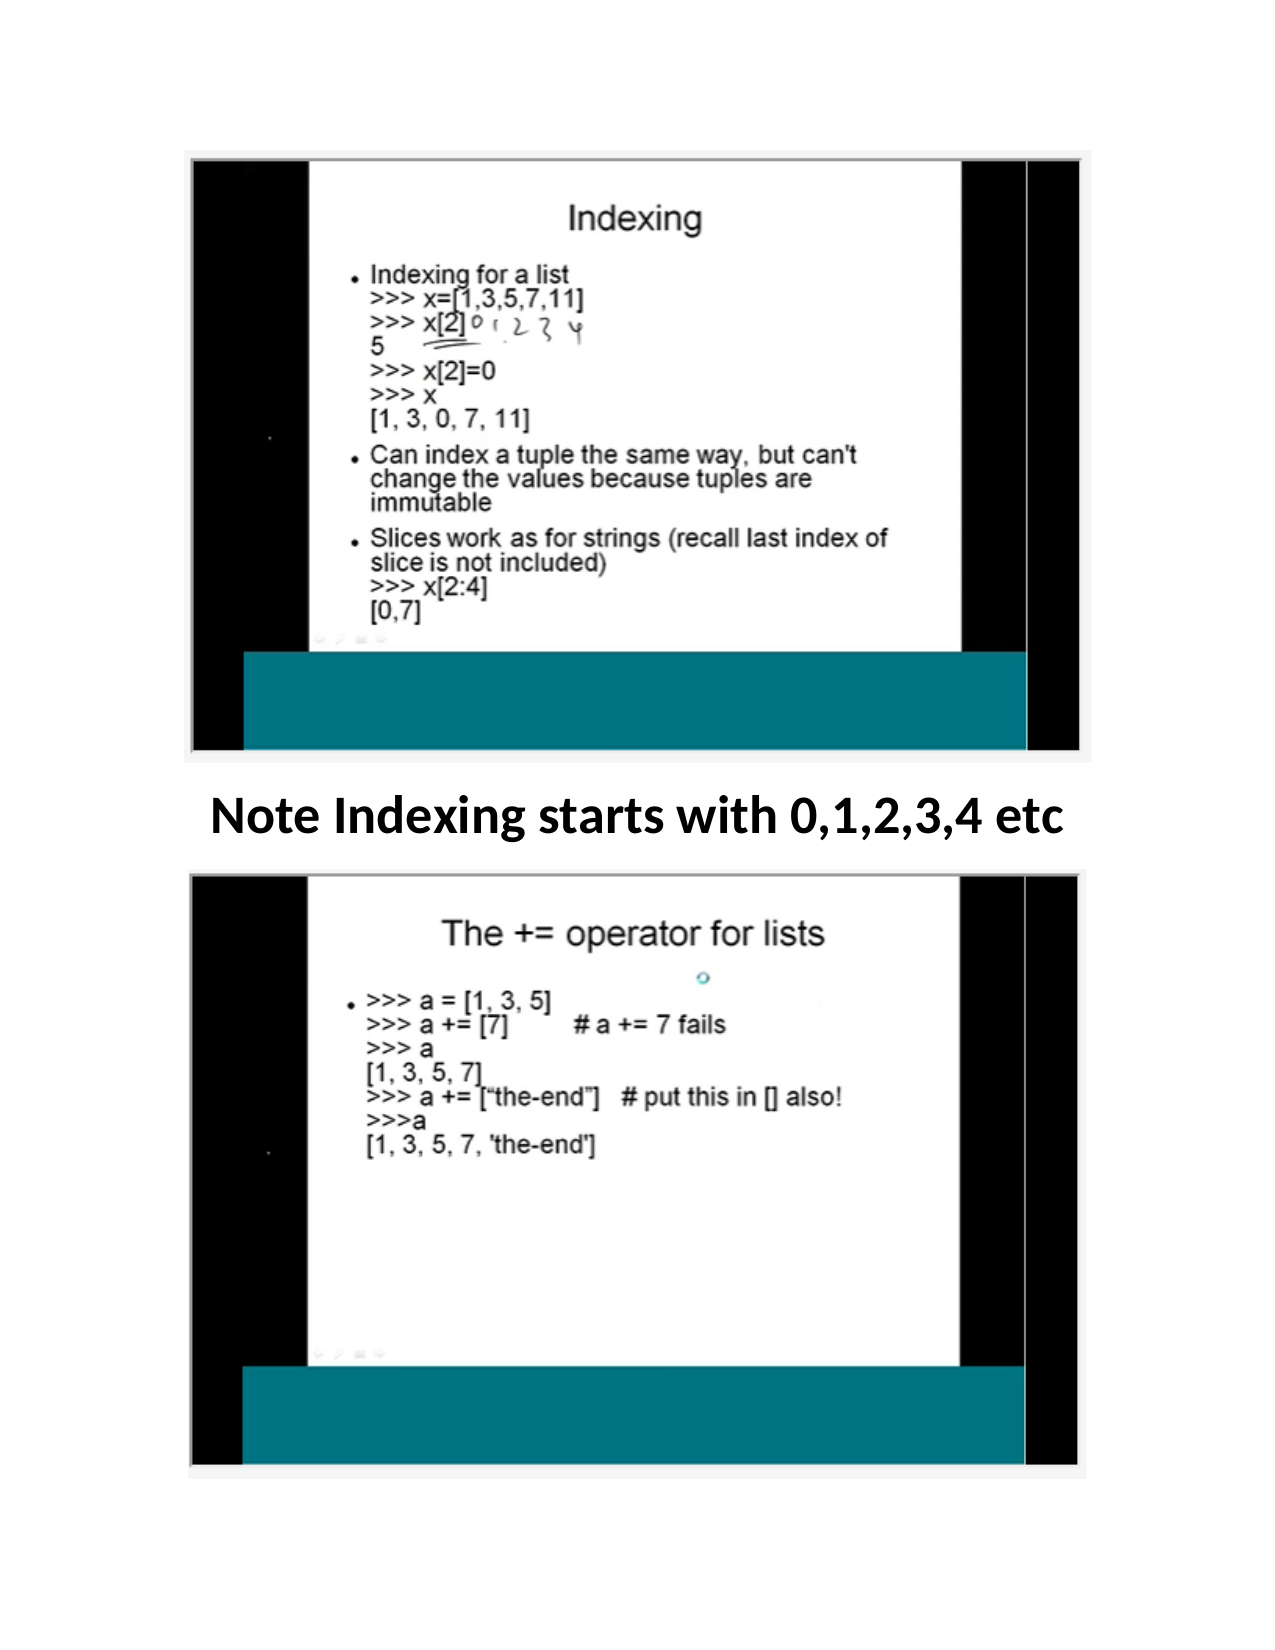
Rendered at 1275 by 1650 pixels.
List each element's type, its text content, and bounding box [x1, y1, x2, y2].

text Note Indexing starts with 0,1,2,3,4 etc [150, 781, 1125, 847]
picture [183, 150, 1092, 763]
picture [188, 869, 1087, 1479]
